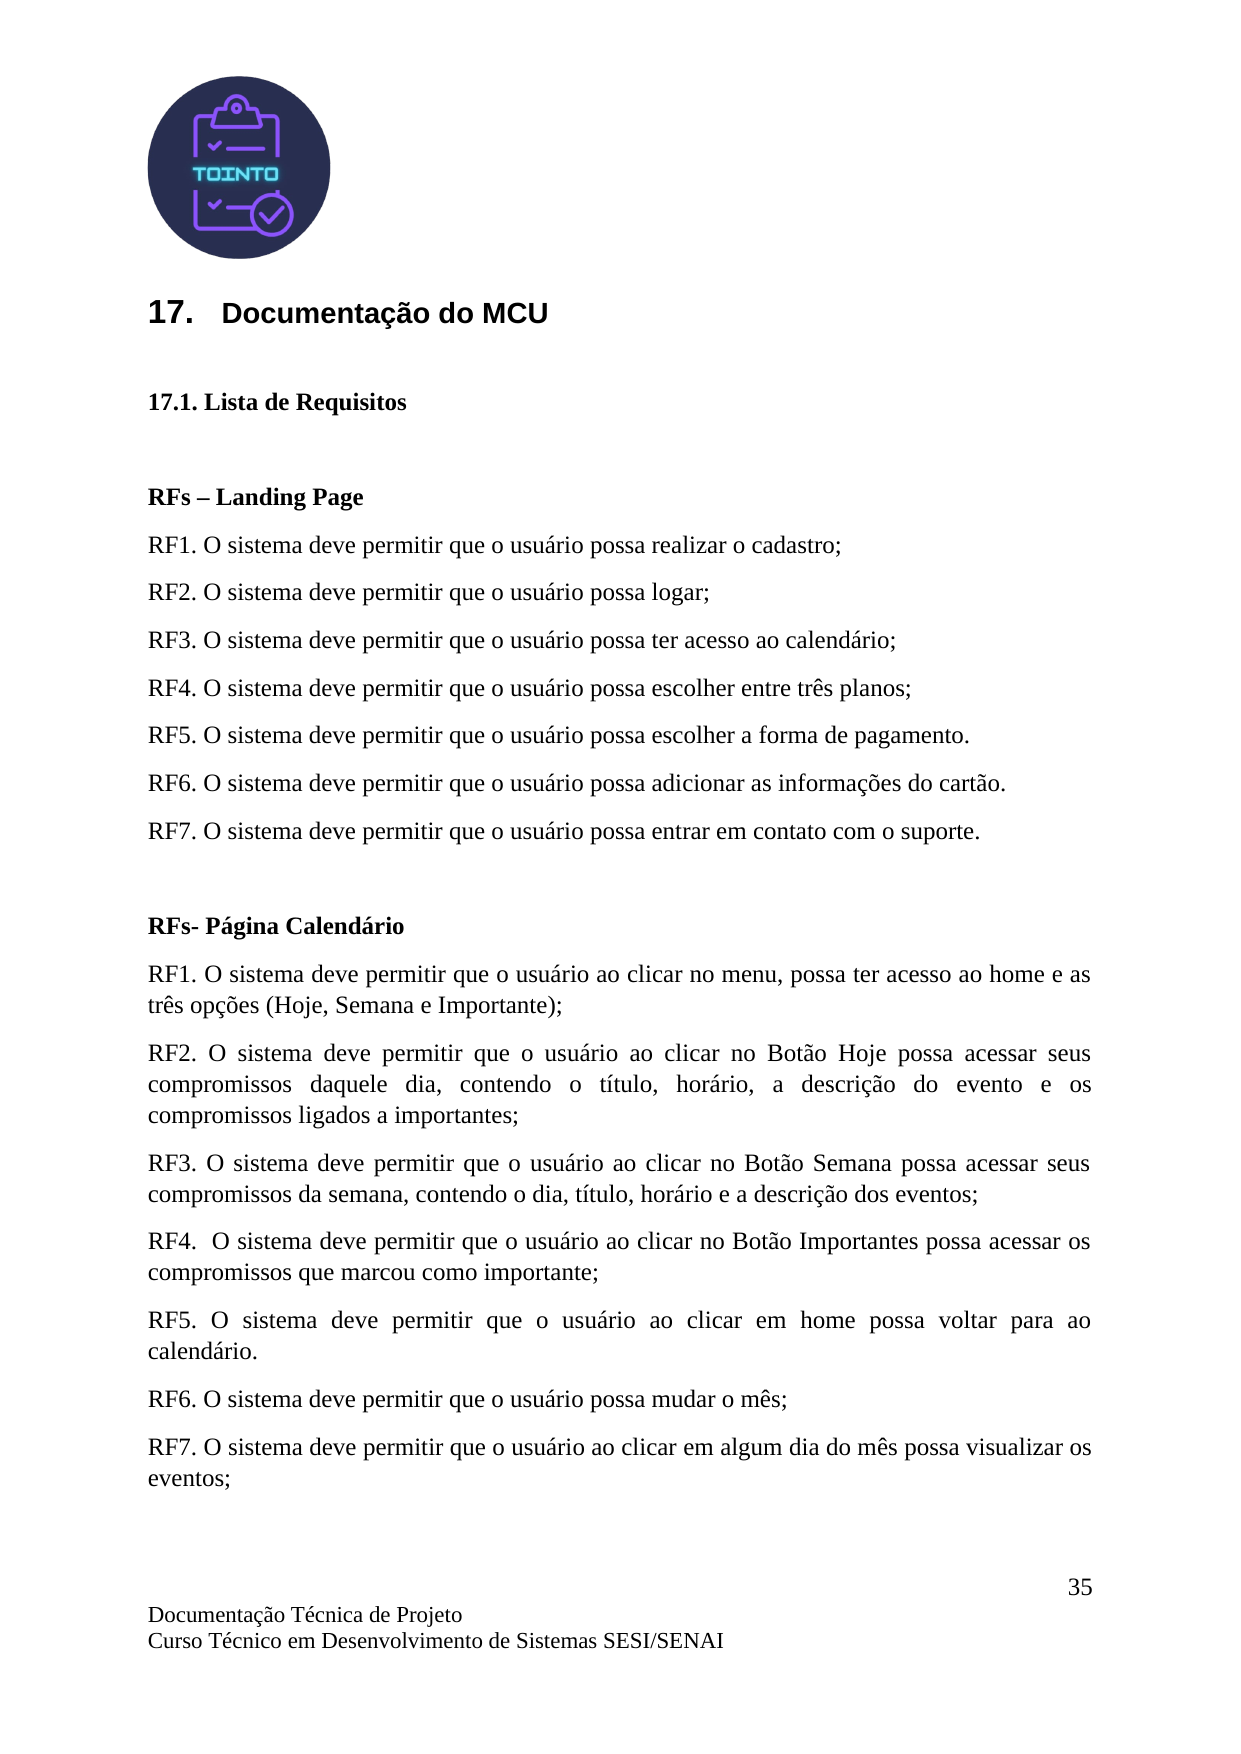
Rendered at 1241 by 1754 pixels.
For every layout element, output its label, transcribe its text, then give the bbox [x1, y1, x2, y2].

text RF4. O sistema deve permitir que o usuário ao clicar no Botão Importantes possa acessar os compromissos que marcou como importante; [148, 1226, 1092, 1286]
text RF3. O sistema deve permitir que o usuário ao clicar no Botão Semana possa acessar seus compromissos da semana, contendo o dia, título, horário e a descrição dos eventos; [148, 1148, 1092, 1207]
text RFs- Página Calendário [148, 911, 1092, 940]
text RF1. O sistema deve permitir que o usuário possa realizar o cadastro; [148, 530, 1092, 558]
text RF7. O sistema deve permitir que o usuário possa entrar em contato com o suporte. [148, 816, 1092, 845]
text RF6. O sistema deve permitir que o usuário possa mudar o mês; [148, 1384, 1092, 1413]
text RF2. O sistema deve permitir que o usuário possa logar; [148, 577, 1092, 606]
text RFs – Landing Page [148, 482, 1092, 511]
text RF5. O sistema deve permitir que o usuário possa escolher a forma de pagamento. [148, 721, 1092, 749]
text RF6. O sistema deve permitir que o usuário possa adicionar as informações do cartão. [148, 768, 1092, 797]
text RF1. O sistema deve permitir que o usuário ao clicar no menu, possa ter acesso ao home e as três opções (Hoje, Semana e Importante); [148, 959, 1092, 1019]
text RF3. O sistema deve permitir que o usuário possa ter acesso ao calendário; [148, 625, 1092, 654]
text RF5. O sistema deve permitir que o usuário ao clicar em home possa voltar para ao calendário. [148, 1305, 1092, 1365]
text RF7. O sistema deve permitir que o usuário ao clicar em algum dia do mês possa visualizar os eventos; [148, 1432, 1092, 1491]
picture [147, 73, 336, 262]
text RF4. O sistema deve permitir que o usuário possa escolher entre três planos; [148, 673, 1092, 702]
text 17.1. Lista de Requisitos [148, 387, 1092, 415]
list Documentação do MCU [148, 292, 1092, 331]
text RF2. O sistema deve permitir que o usuário ao clicar no Botão Hoje possa acessar seus compromissos daquele dia, contendo o título, horário, a descrição do evento e os compromissos ligados a importantes; [148, 1038, 1092, 1129]
